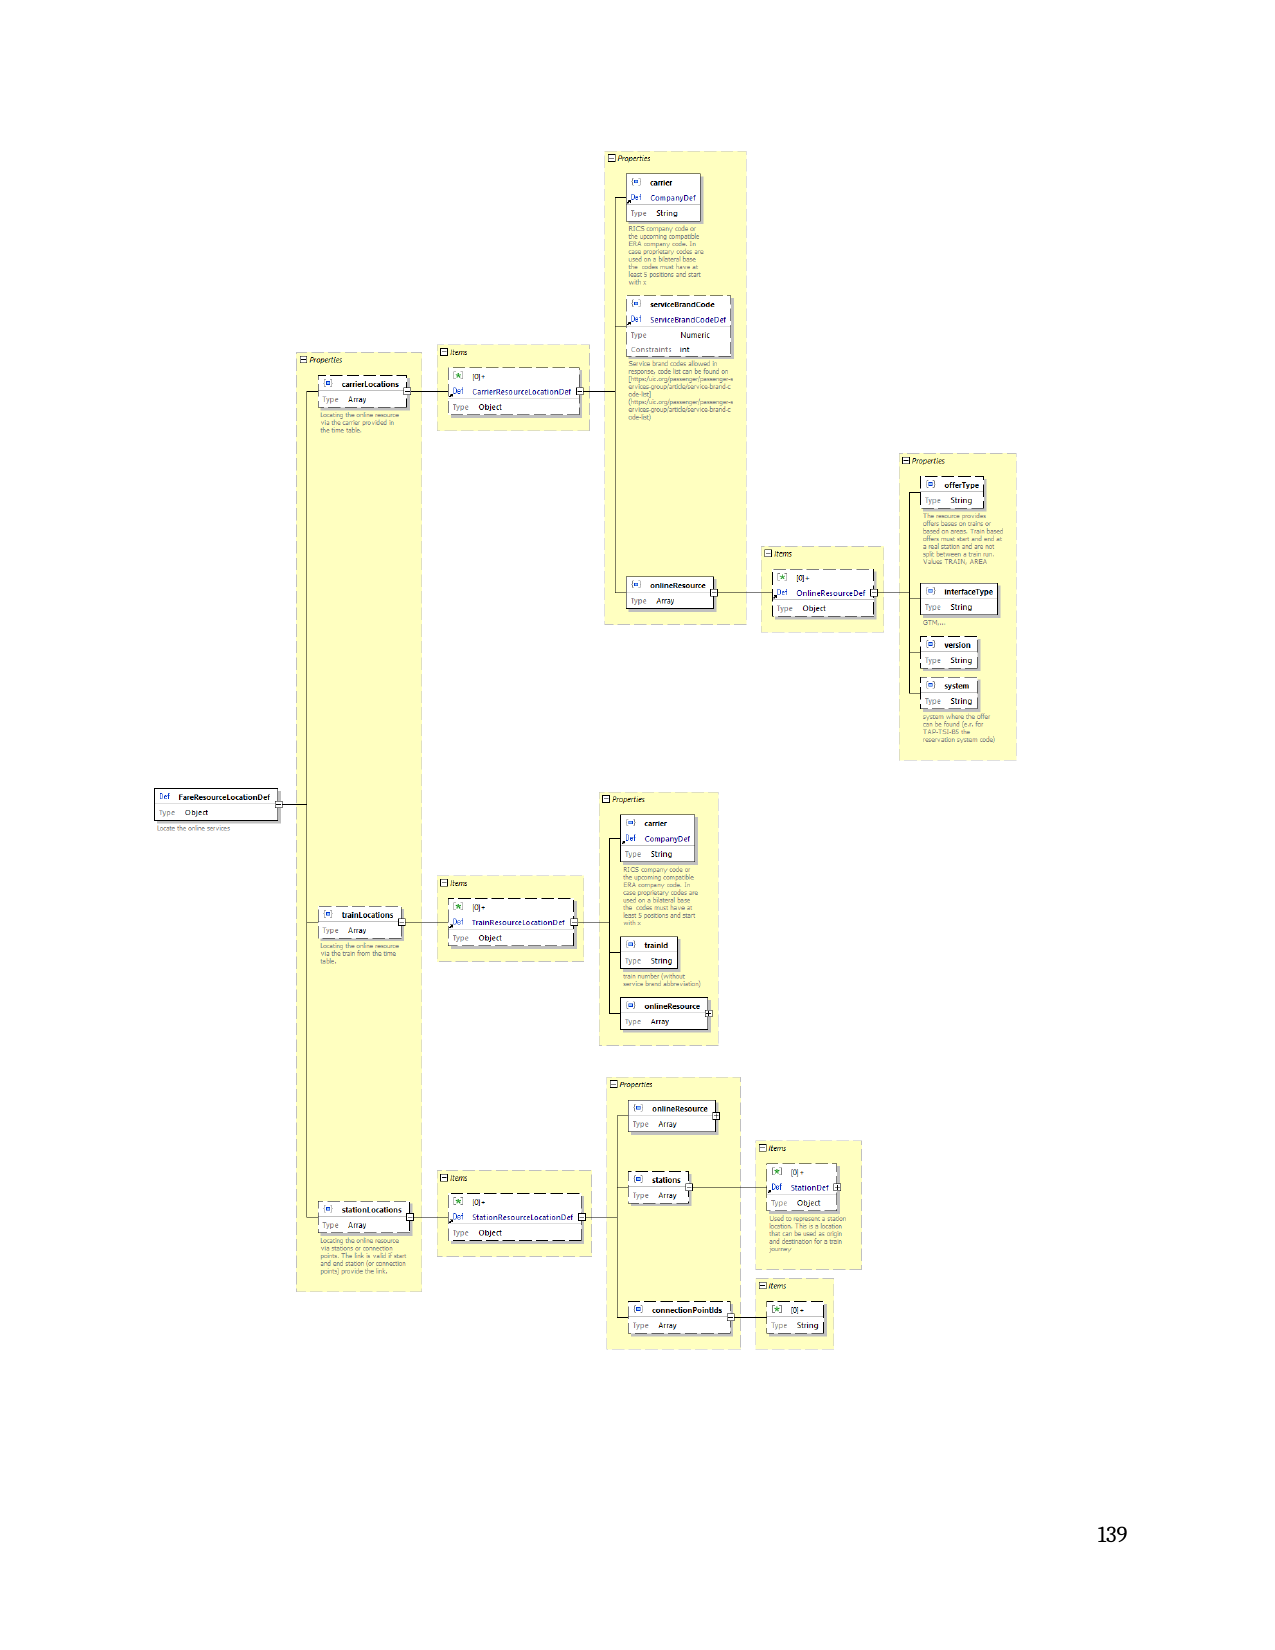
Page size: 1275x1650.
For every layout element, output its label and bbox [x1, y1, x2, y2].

picture [147, 147, 1023, 1523]
